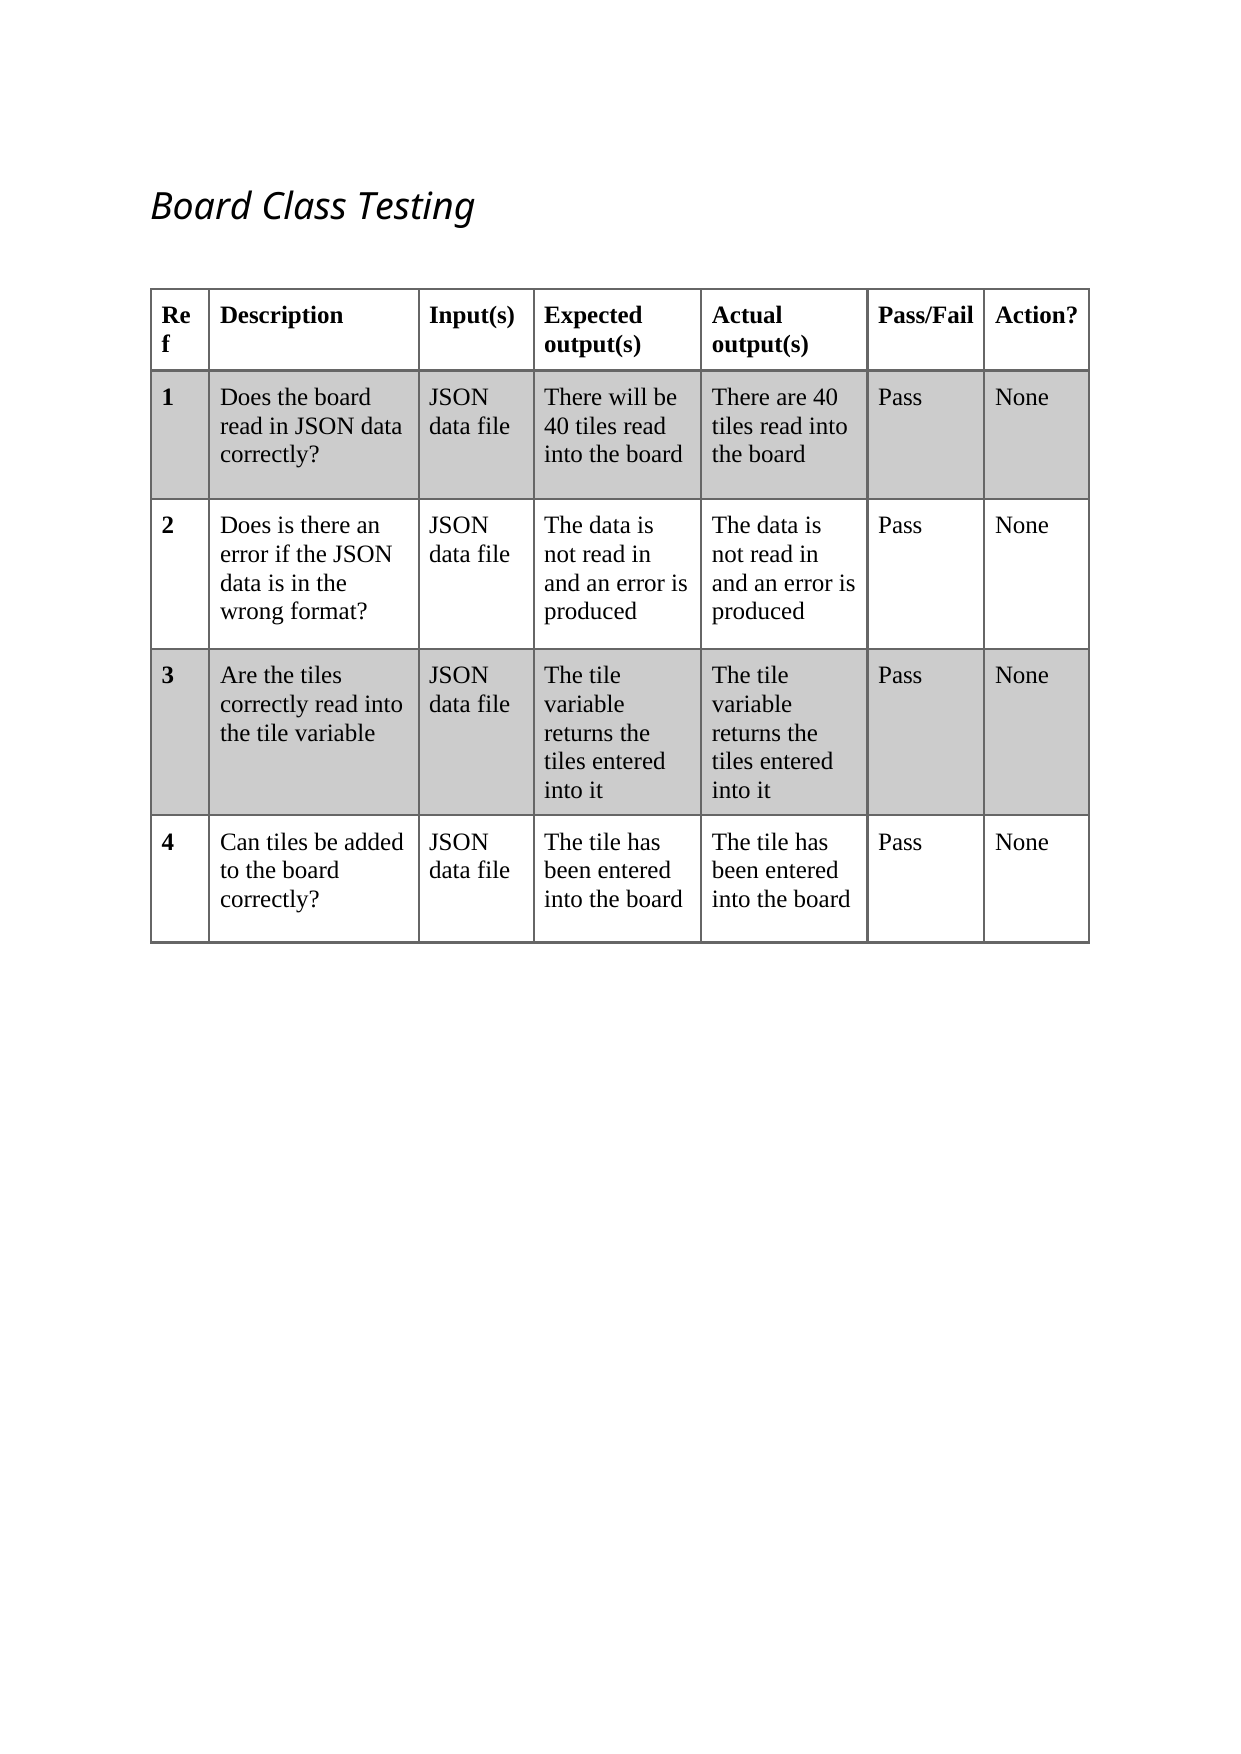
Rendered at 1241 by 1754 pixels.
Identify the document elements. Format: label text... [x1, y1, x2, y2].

table_cell 4 [152, 816, 208, 941]
table_header Ref [152, 290, 208, 368]
table_cell There will be 40 tiles read into the board [535, 372, 700, 498]
table_header Action? [985, 290, 1088, 368]
table_cell The data is not read in and an error is produced [535, 500, 700, 648]
table_cell 3 [152, 650, 208, 814]
table_cell None [985, 650, 1088, 814]
table_cell Does the board read in JSON data correctly? [210, 372, 418, 498]
table_cell None [985, 816, 1088, 941]
table_cell Pass [869, 816, 983, 941]
table_cell 2 [152, 500, 208, 648]
table_cell The tile variable returns the tiles entered into it [702, 650, 866, 814]
table_header Actual output(s) [702, 290, 866, 368]
table_header Pass/Fail [869, 290, 983, 368]
table_cell The tile variable returns the tiles entered into it [535, 650, 700, 814]
table_cell None [985, 500, 1088, 648]
table_cell Pass [869, 372, 983, 498]
table_cell Can tiles be added to the board correctly? [210, 816, 418, 941]
table_cell None [985, 372, 1088, 498]
table_header Input(s) [420, 290, 533, 368]
table_cell Pass [869, 650, 983, 814]
table_cell 1 [152, 372, 208, 498]
table_cell Does is there an error if the JSON data is in the wrong format? [210, 500, 418, 648]
table_cell JSON data file [420, 500, 533, 648]
table_cell The tile has been entered into the board [702, 816, 866, 941]
table_cell The data is not read in and an error is produced [702, 500, 866, 648]
table_header Description [210, 290, 418, 368]
table_cell Pass [869, 500, 983, 648]
table_cell JSON data file [420, 816, 533, 941]
table_cell JSON data file [420, 650, 533, 814]
subtitle Board Class Testing [150, 179, 1090, 230]
table_cell JSON data file [420, 372, 533, 498]
table_header Expected output(s) [535, 290, 700, 368]
table_cell Are the tiles correctly read into the tile variable [210, 650, 418, 814]
table_cell There are 40 tiles read into the board [702, 372, 866, 498]
table_cell The tile has been entered into the board [535, 816, 700, 941]
